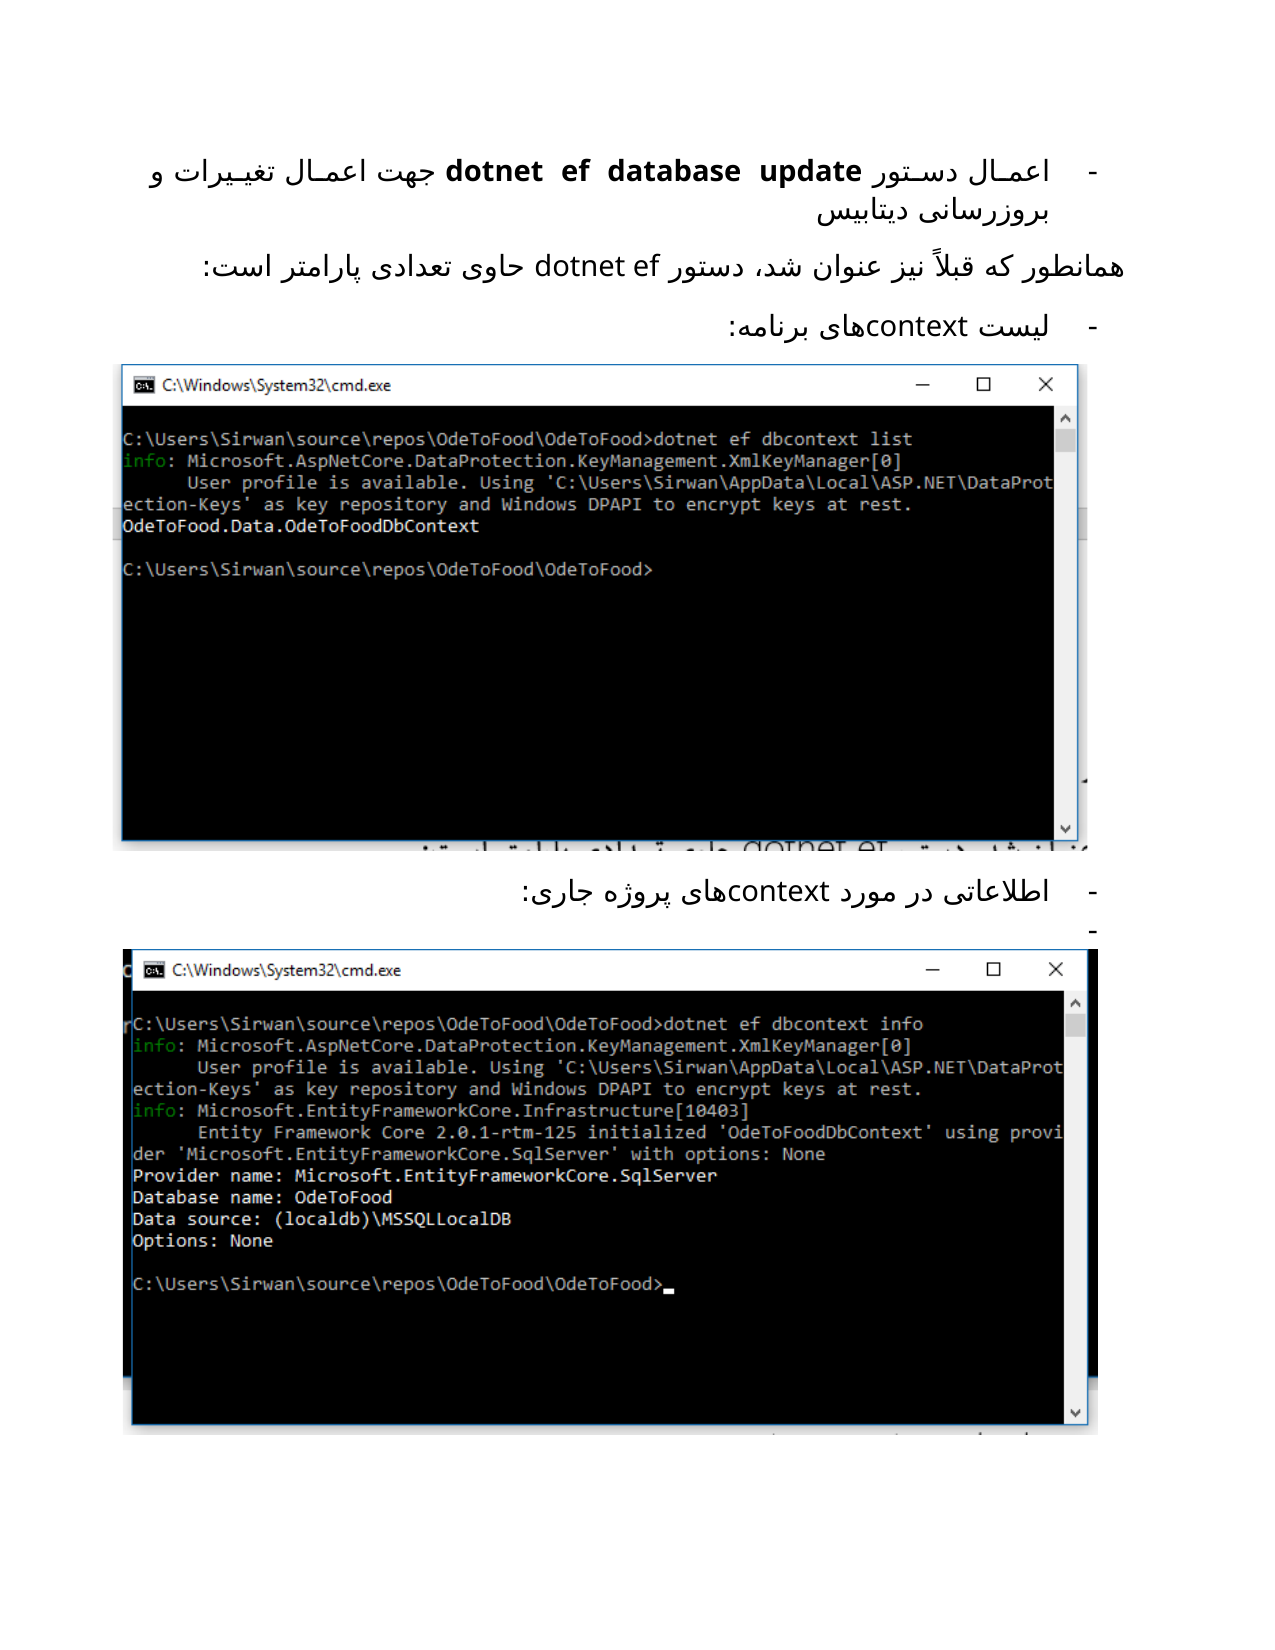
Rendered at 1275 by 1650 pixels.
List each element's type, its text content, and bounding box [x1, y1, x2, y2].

list اعمال دستور dotnet ef database update جهت اعمال تغییرات و بروزرسانی دیتابیس [150, 150, 1087, 226]
list اطلاعاتی در مورد contextهای پروژه جاری: [150, 870, 1087, 910]
picture [122, 949, 1098, 1435]
picture [112, 364, 1088, 851]
list لیست contextهای برنامه: [150, 305, 1087, 345]
text همانطور که قبلاً نیز عنوان شد، دستور dotnet ef حاوی تعدادی پارامتر است: [150, 246, 1125, 285]
